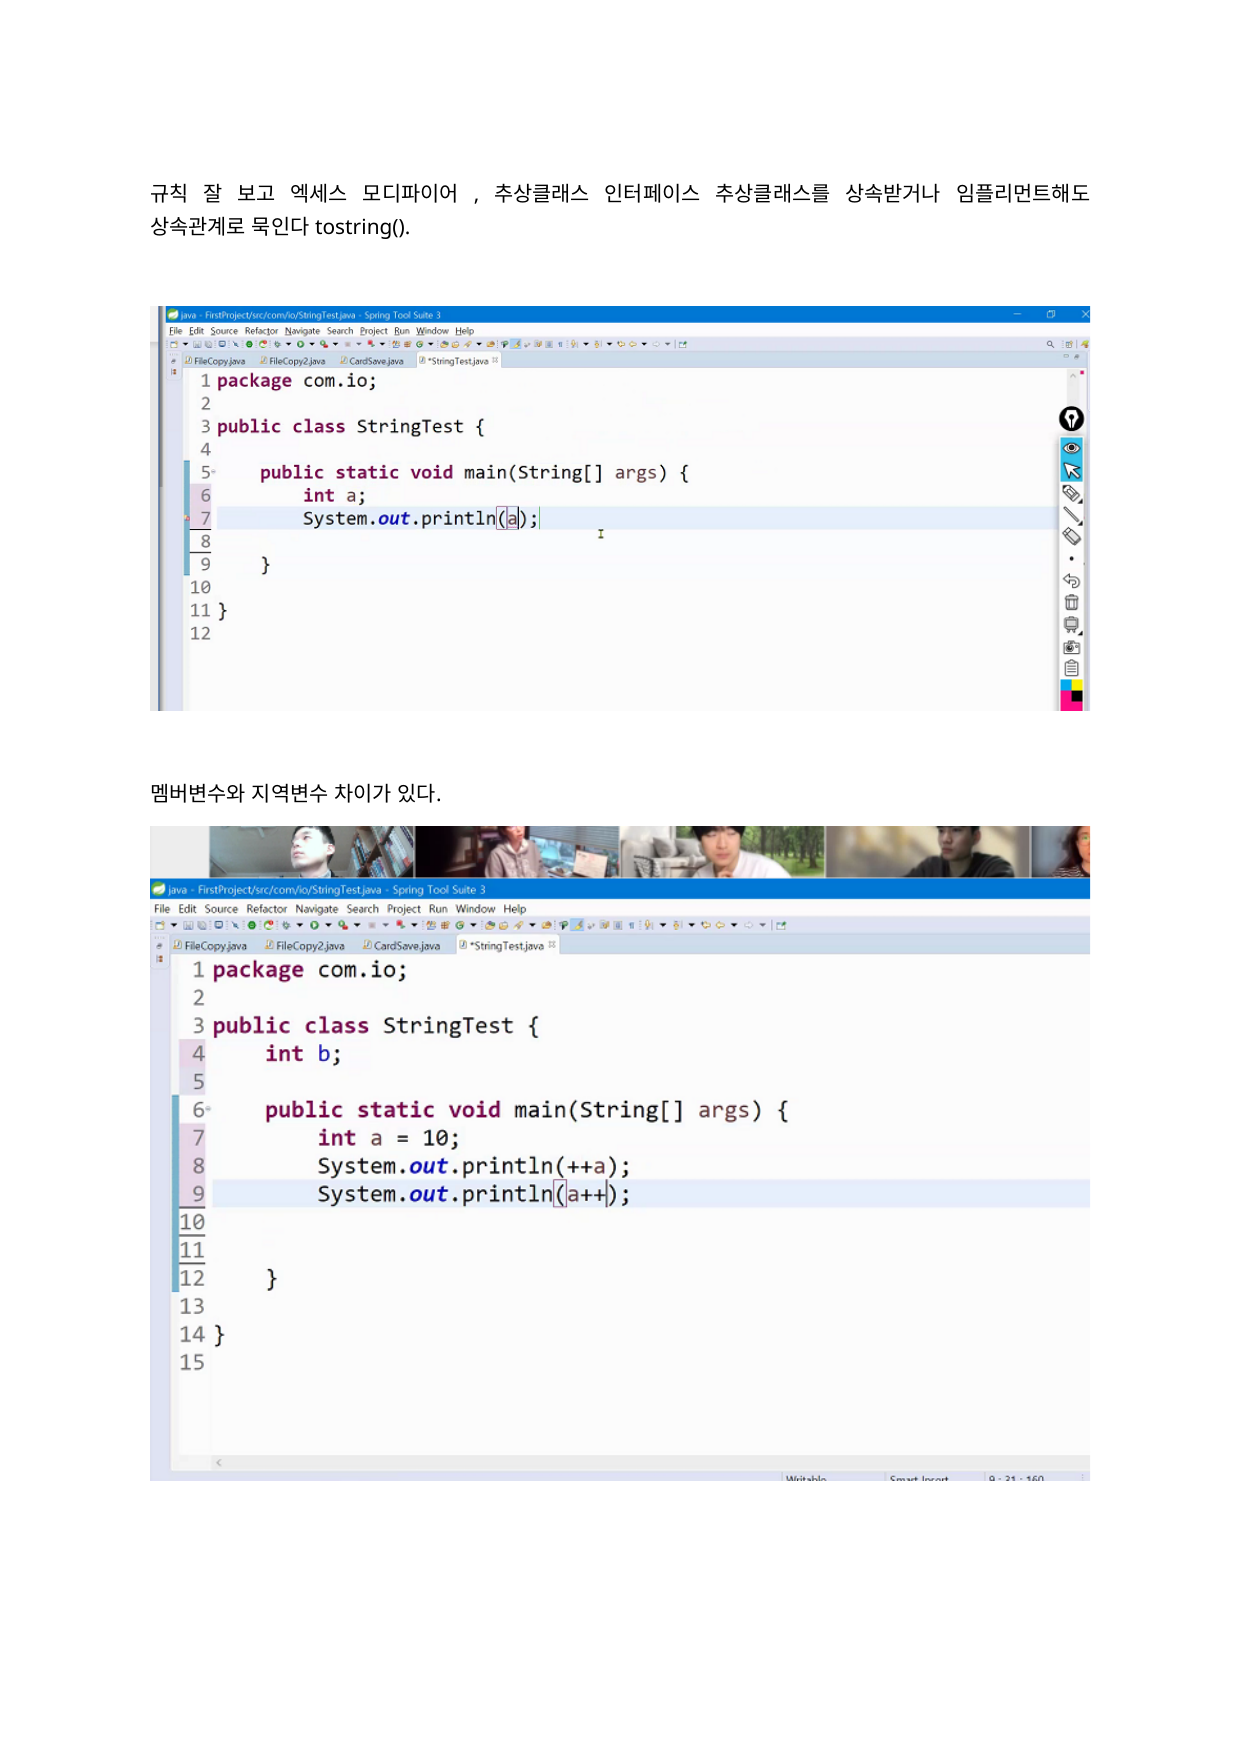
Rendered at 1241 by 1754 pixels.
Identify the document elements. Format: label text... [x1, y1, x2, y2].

picture [150, 826, 1091, 1481]
text 멤버변수와 지역변수 차이가 있다. [150, 777, 1090, 807]
picture [150, 306, 1091, 711]
text 규칙 잘 보고 엑세스 모디파이어 , 추상클래스 인터페이스 추상클래스를 상속받거나 임플리먼트해도 상속관계로 묵인다 tostring(). [150, 177, 1090, 240]
